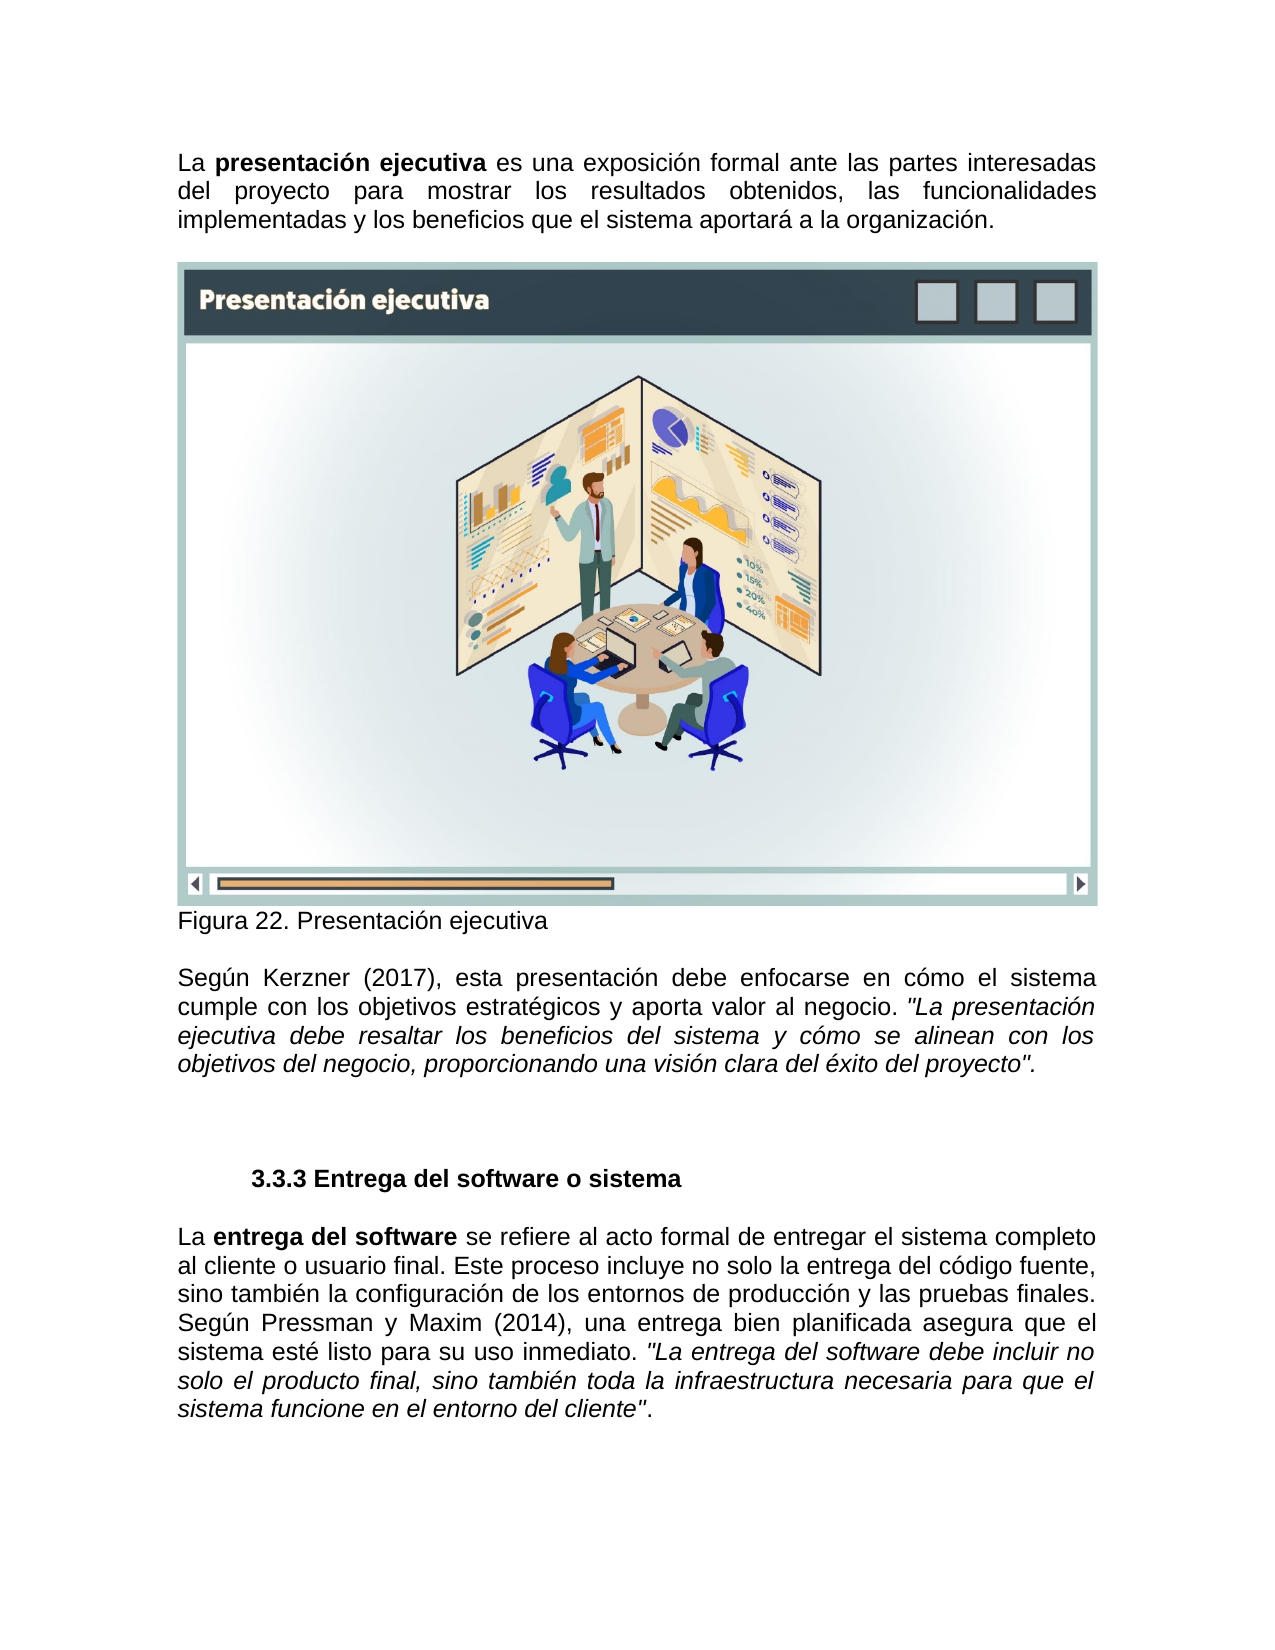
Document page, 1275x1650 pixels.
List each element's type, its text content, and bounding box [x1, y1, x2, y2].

text Según Kerzner (2017), esta presentación debe enfocarse en cómo el sistema cumple con los objetivos estratégicos y aporta valor al negocio. "La presentación ejecutiva debe resaltar los beneficios del sistema y cómo se alinean con los objetivos del negocio, proporcionando una visión clara del éxito del proyecto". [177, 963, 1098, 1078]
picture [177, 262, 1098, 906]
text La presentación ejecutiva es una exposición formal ante las partes interesadas del proyecto para mostrar los resultados obtenidos, las funcionalidades implementadas y los beneficios que el sistema aportará a la organización. [177, 148, 1098, 234]
text Figura 22. Presentación ejecutiva [177, 906, 1098, 934]
text 3.3.3 Entrega del software o sistema [251, 1136, 1098, 1193]
text La entrega del software se refiere al acto formal de entregar el sistema completo al cliente o usuario final. Este proceso incluye no solo la entrega del código fuente, sino también la configuración de los entornos de producción y las pruebas finales. Según Pressman y Maxim (2014), una entrega bien planificada asegura que el sistema esté listo para su uso inmediato. "La entrega del software debe incluir no solo el producto final, sino también toda la infraestructura necesaria para que el sistema funcione en el entorno del cliente". [177, 1222, 1098, 1423]
